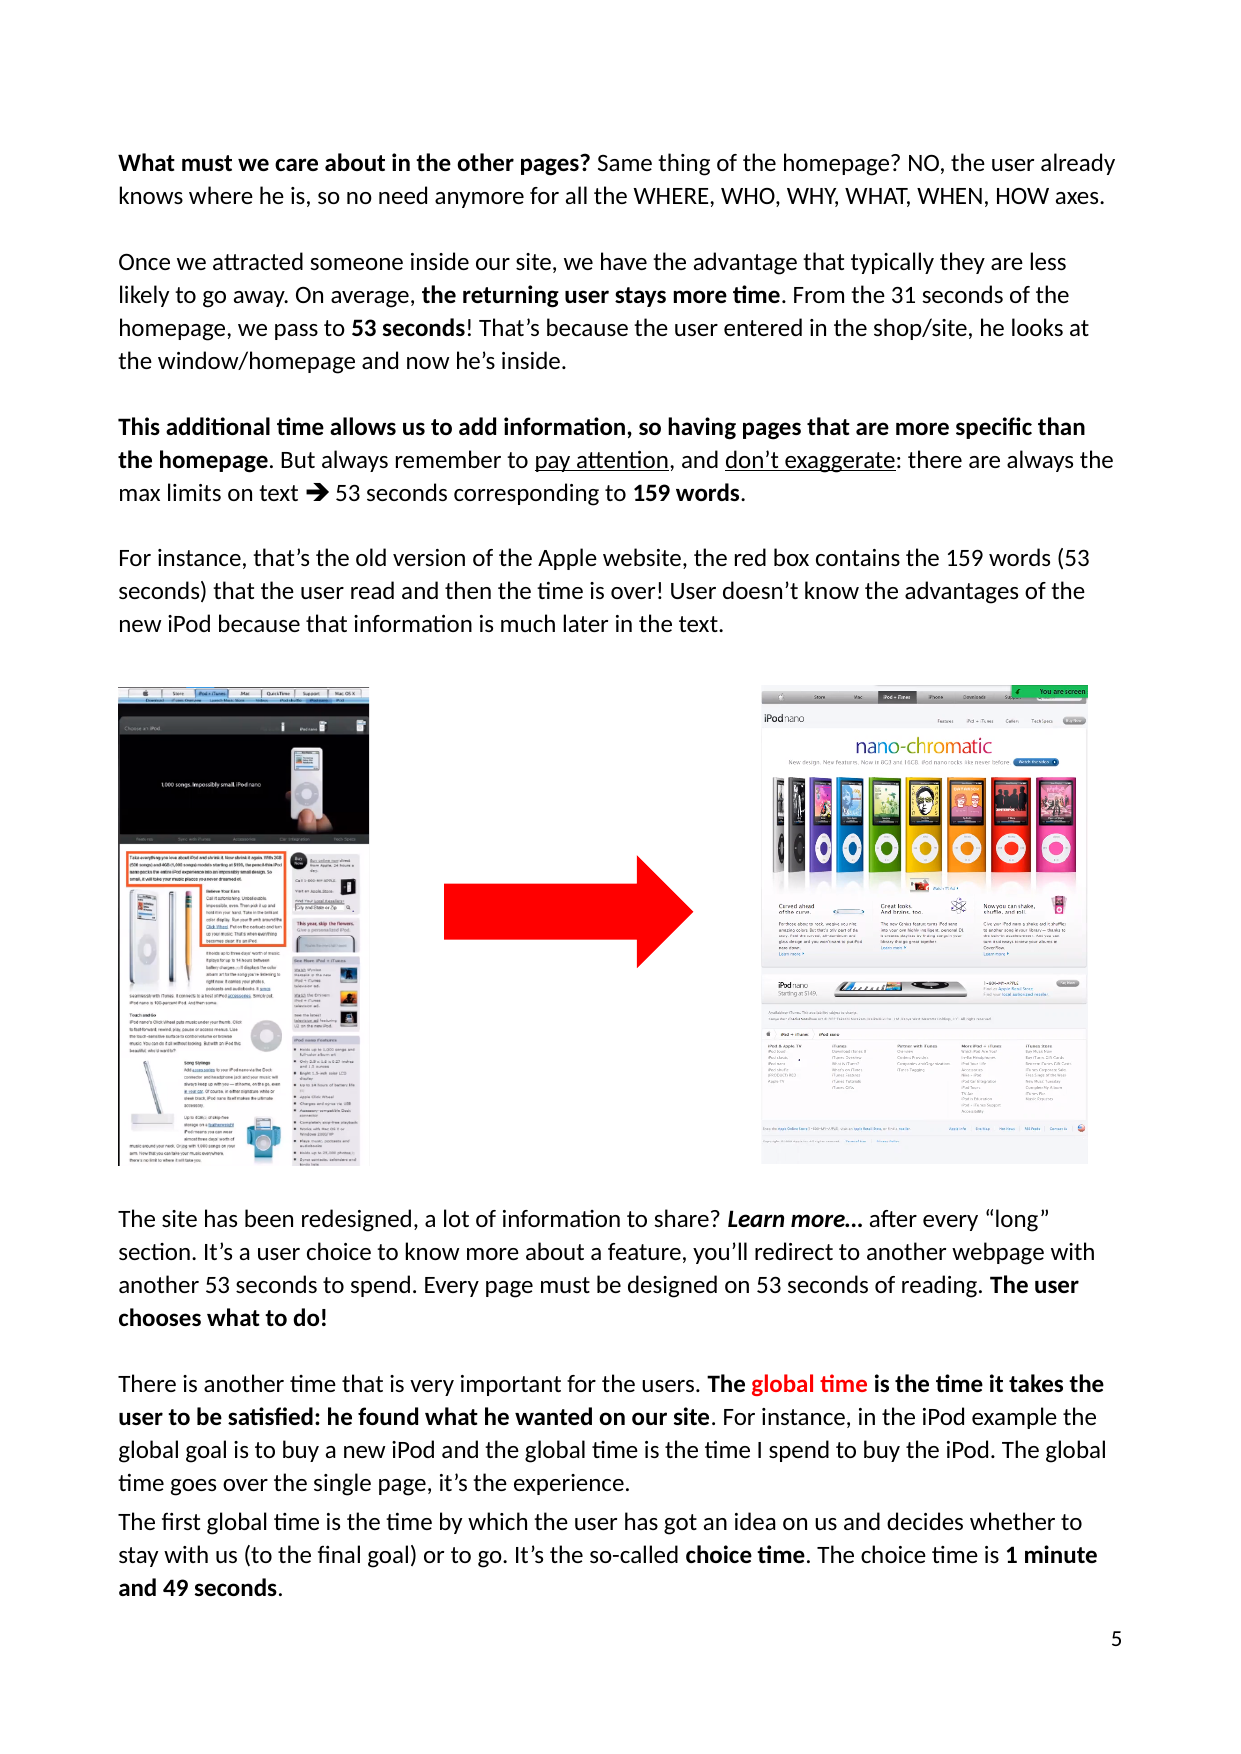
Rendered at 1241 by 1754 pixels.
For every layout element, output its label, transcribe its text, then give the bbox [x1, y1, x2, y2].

text There is another time that is very important for the users. The global time is the time it takes the user to be satisfied: he found what he wanted on our site. For instance, in the iPod example the global goal is to buy a new iPod and the global time is the time I spend to buy the iPod. The global time goes over the single page, it’s the experience. [118, 1368, 1122, 1497]
text For instance, that’s the old version of the Apple website, the red box contains the 159 words (53 seconds) that the user read and then the time is over! User doesn’t know the advantages of the new iPod because that information is much later in the text. [118, 543, 1122, 639]
text This additional time allows us to add information, so having pages that are more specific than the homepage. But always remember to pay attention, and don’t exaggerate: there are always the max limits on text 53 seconds corresponding to 159 words. [118, 411, 1122, 507]
text The site has been redesigned, a lot of information to share? Learn more… after every “long” section. It’s a user choice to know more about a feature, you’ll redirect to another webpage with another 53 seconds to spend. Every page must be designed on 53 seconds of reading. The user chooses what to do! [118, 1204, 1122, 1333]
picture [118, 687, 370, 1166]
picture [761, 685, 1088, 1164]
text Once we attracted someone inside our site, we have the advantage that typically they are less likely to go away. On average, the returning user stays more time. From the 31 seconds of the homepage, we pass to 53 seconds! That’s because the user entered in the shop/site, he looks at the window/homepage and now he’s inside. [118, 246, 1122, 376]
text The first global time is the time by which the user has got an idea on us and decides whether to stay with us (to the final goal) or to go. It’s the so-called choice time. The choice time is 1 minute and 49 seconds. [118, 1506, 1122, 1602]
text What must we care about in the other pages? Same thing of the homepage? NO, the user already knows where he is, so no need anymore for all the WHERE, WHO, WHY, WHAT, WHEN, HOW axes. [118, 148, 1122, 211]
